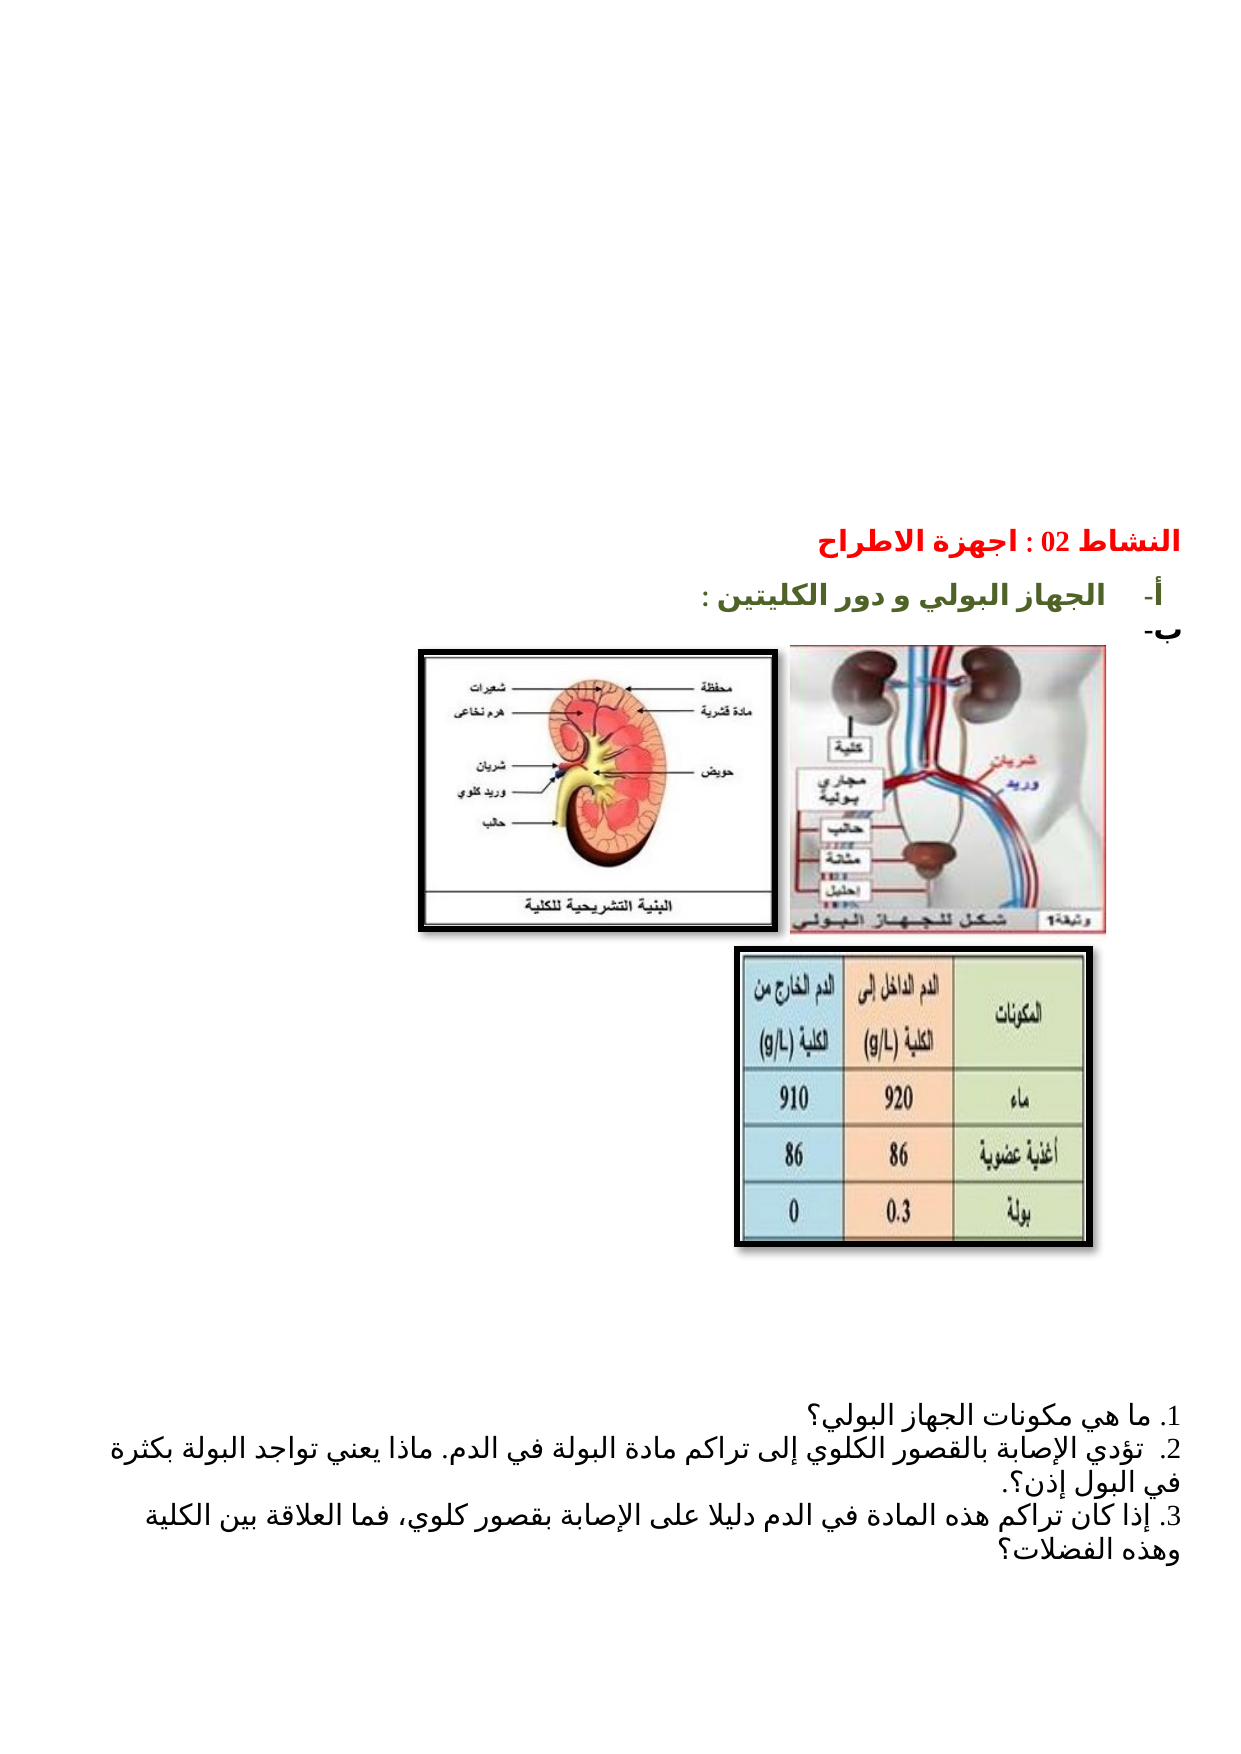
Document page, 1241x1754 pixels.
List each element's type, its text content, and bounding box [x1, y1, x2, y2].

text 1. ما هي مكونات الجهاز البولي؟ [89, 1398, 1181, 1431]
picture [789, 645, 1107, 943]
text 3. إذا كان تراكم هذه المادة في الدم دليلا على الإصابة بقصور كلوي، فما العلاقة بين الكلية وهذه الفضلات؟ [89, 1498, 1181, 1565]
text 2. تؤدي الإصابة بالقصور الكلوي إلى تراكم مادة البولة في الدم. ماذا يعني تواجد البولة بكثرة في البول إذن؟. [89, 1431, 1181, 1498]
picture [424, 655, 772, 926]
text النشاط 02 اجهزة الاطراح [89, 524, 1181, 557]
picture [740, 952, 1086, 1241]
list الجهاز البولي و دور الكليتين [89, 578, 1144, 612]
